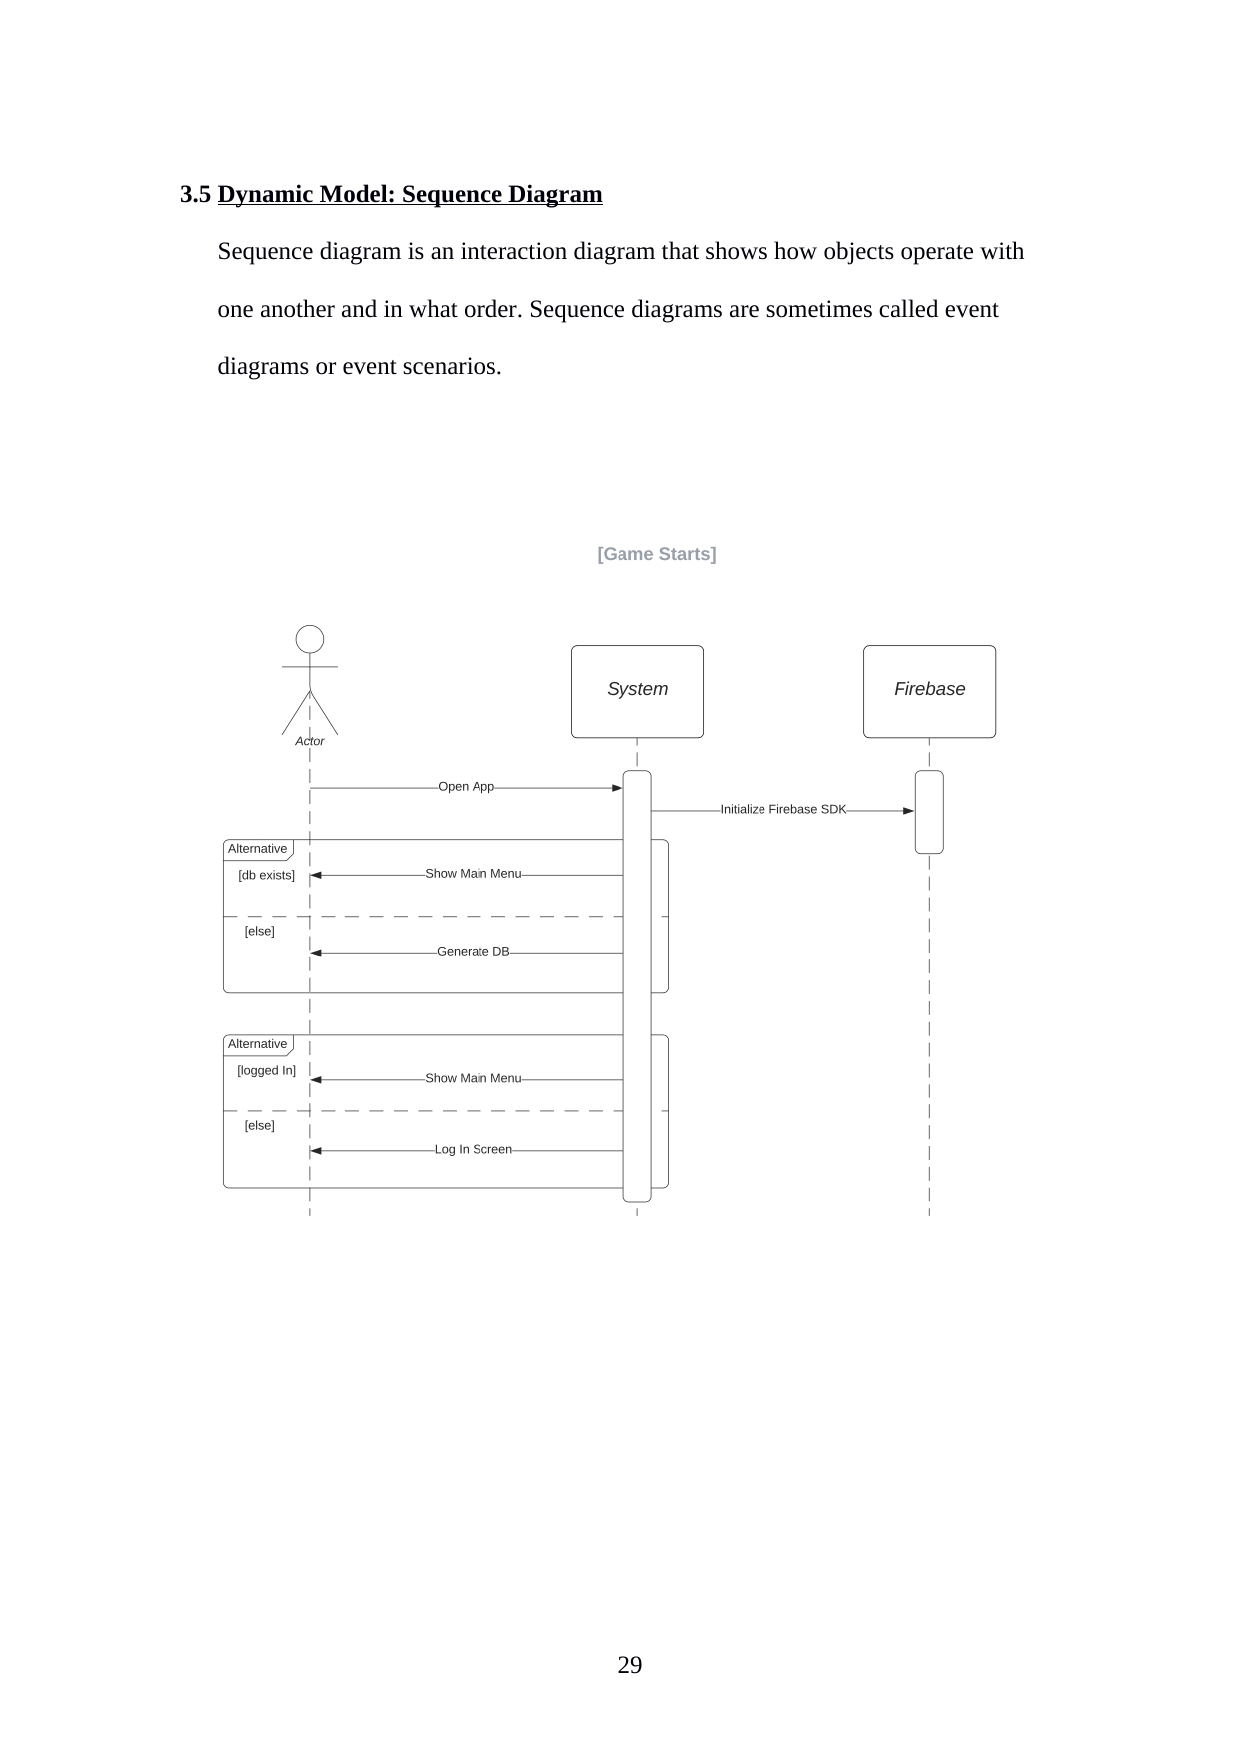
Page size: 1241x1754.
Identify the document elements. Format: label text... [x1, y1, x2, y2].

text 3.5 Dynamic Model: Sequence Diagram [180, 179, 1060, 207]
text Sequence diagram is an interaction diagram that shows how objects operate with one another and in what order. Sequence diagrams are sometimes called event diagrams or event scenarios. [217, 236, 1060, 380]
picture [198, 535, 1042, 1238]
